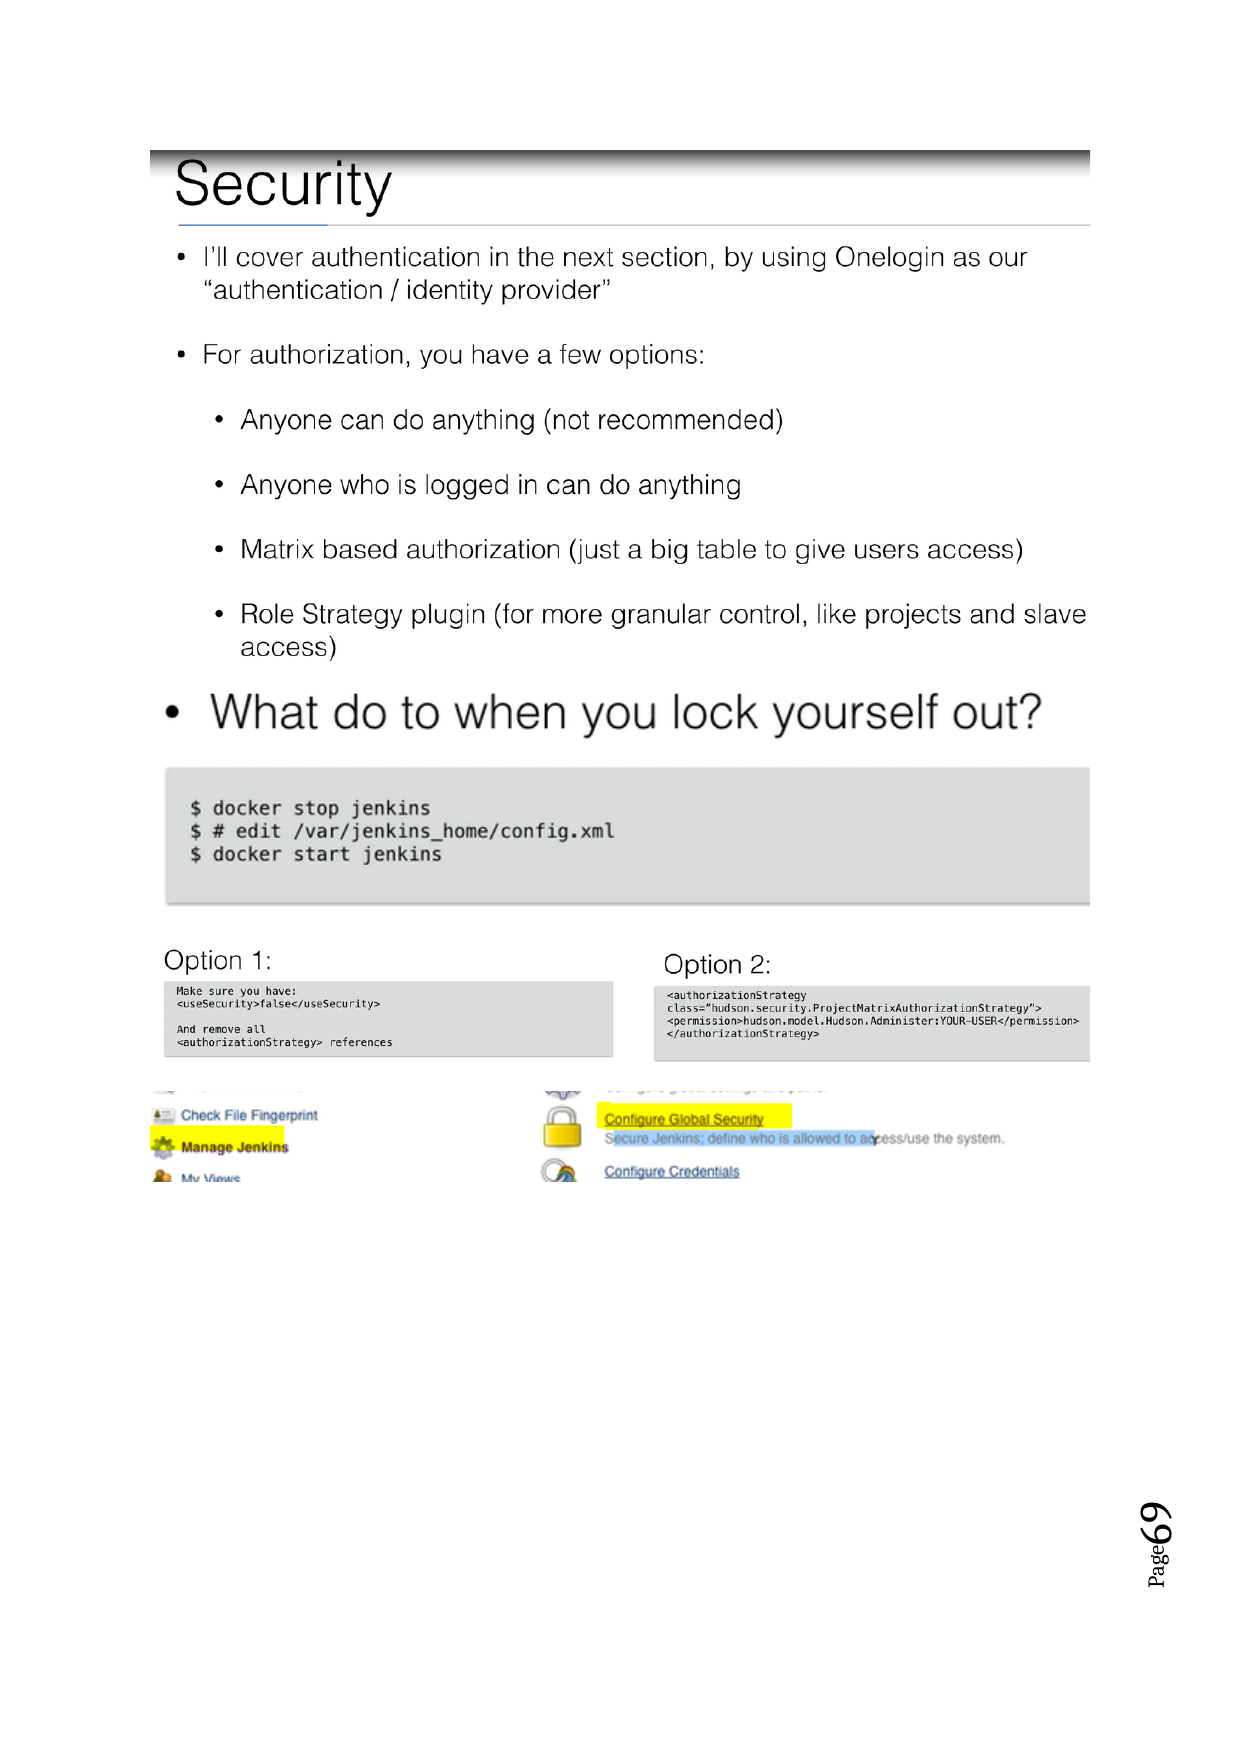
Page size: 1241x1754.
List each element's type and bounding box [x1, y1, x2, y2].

picture [150, 1091, 1030, 1182]
picture [150, 150, 1091, 661]
picture [150, 932, 1091, 1067]
picture [150, 685, 1091, 907]
